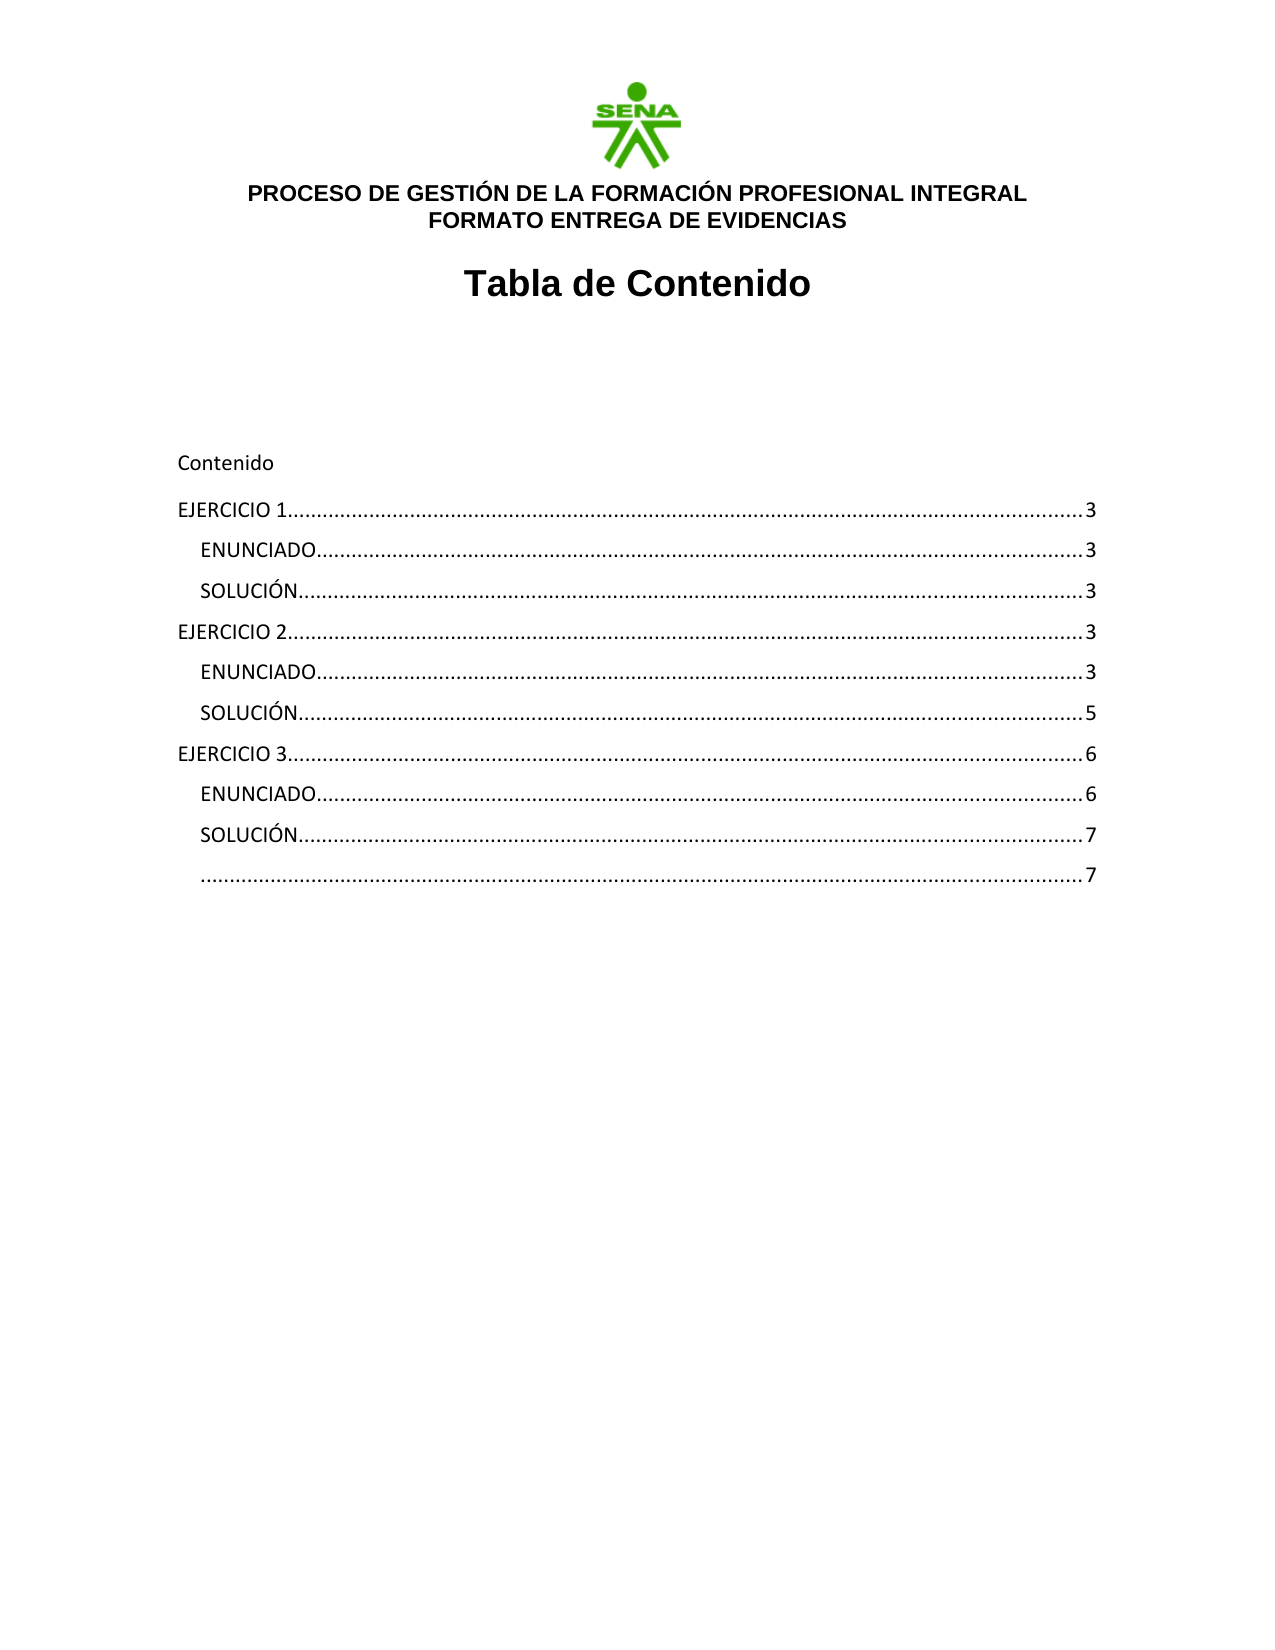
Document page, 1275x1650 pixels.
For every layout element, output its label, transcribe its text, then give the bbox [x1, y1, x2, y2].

text Tabla de Contenido [177, 261, 1098, 304]
picture [586, 73, 689, 181]
